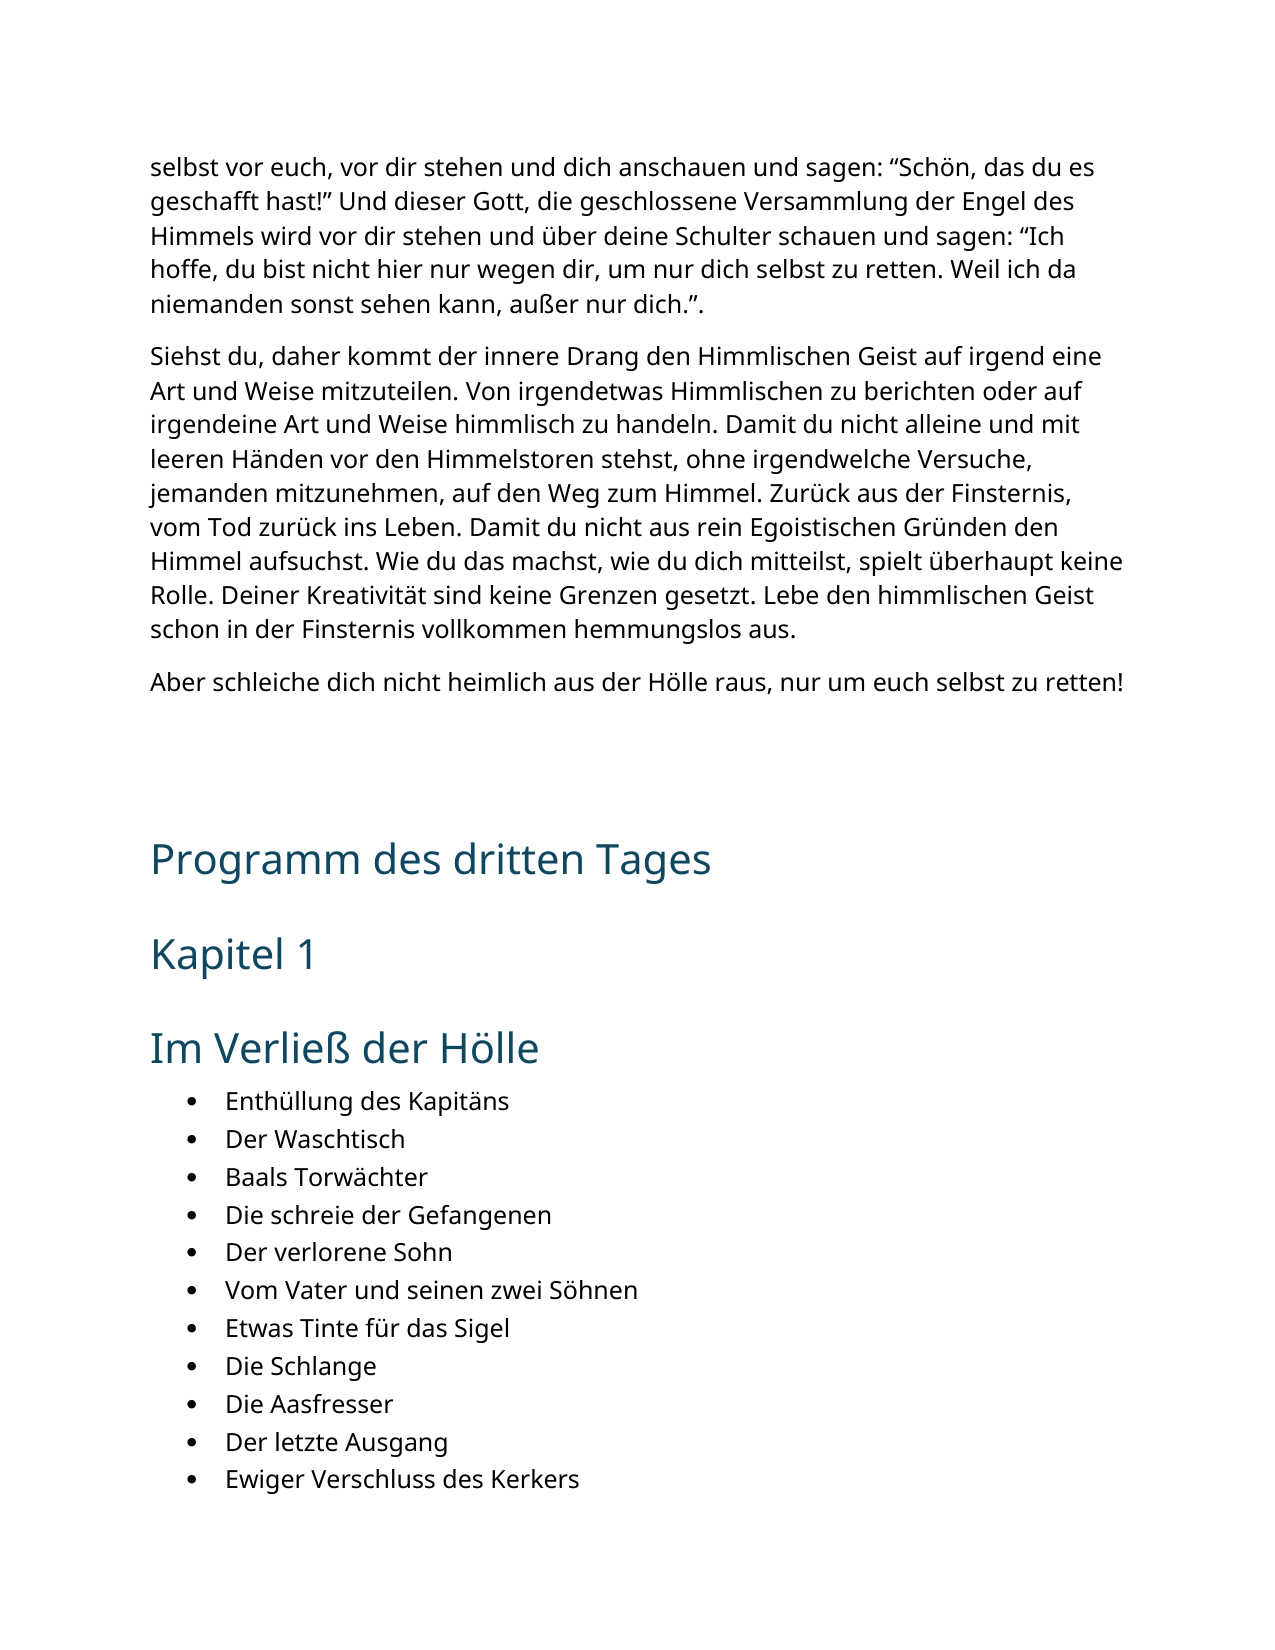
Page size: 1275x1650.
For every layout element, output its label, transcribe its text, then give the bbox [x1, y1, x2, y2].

list Der Waschtisch [187, 1122, 1125, 1156]
list Der letzte Ausgang [187, 1424, 1125, 1458]
text Siehst du, daher kommt der innere Drang den Himmlischen Geist auf irgend eine Art und Weise mitzuteilen. Von irgendetwas Himmlischen zu berichten oder auf irgendeine Art und Weise himmlisch zu handeln. Damit du nicht alleine und mit leeren Händen vor den Himmelstoren stehst, ohne irgendwelche Versuche, jemanden mitzunehmen, auf den Weg zum Himmel. Zurück aus der Finsternis, vom Tod zurück ins Leben. Damit du nicht aus rein Egoistischen Gründen den Himmel aufsuchst. Wie du das machst, wie du dich mitteilst, spielt überhaupt keine Rolle. Deiner Kreativität sind keine Grenzen gesetzt. Lebe den himmlischen Geist schon in der Finsternis vollkommen hemmungslos aus. [150, 339, 1125, 646]
subtitle Programm des dritten Tages [150, 830, 1125, 887]
list Die schreie der Gefangenen [187, 1197, 1125, 1231]
list Baals Torwächter [187, 1159, 1125, 1193]
list Ewiger Verschluss des Kerkers [187, 1462, 1125, 1496]
list Vom Vater und seinen zwei Söhnen [187, 1273, 1125, 1307]
text Aber schleiche dich nicht heimlich aus der Hölle raus, nur um euch selbst zu retten! [150, 664, 1125, 698]
list Etwas Tinte für das Sigel [187, 1311, 1125, 1345]
list Enthüllung des Kapitäns [187, 1084, 1125, 1118]
subtitle Kapitel 1 [150, 924, 1125, 981]
list Die Aasfresser [187, 1386, 1125, 1420]
list Der verlorene Sohn [187, 1235, 1125, 1269]
list Die Schlange [187, 1348, 1125, 1383]
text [150, 150, 1125, 320]
subtitle Im Verließ der Hölle [150, 1019, 1125, 1076]
